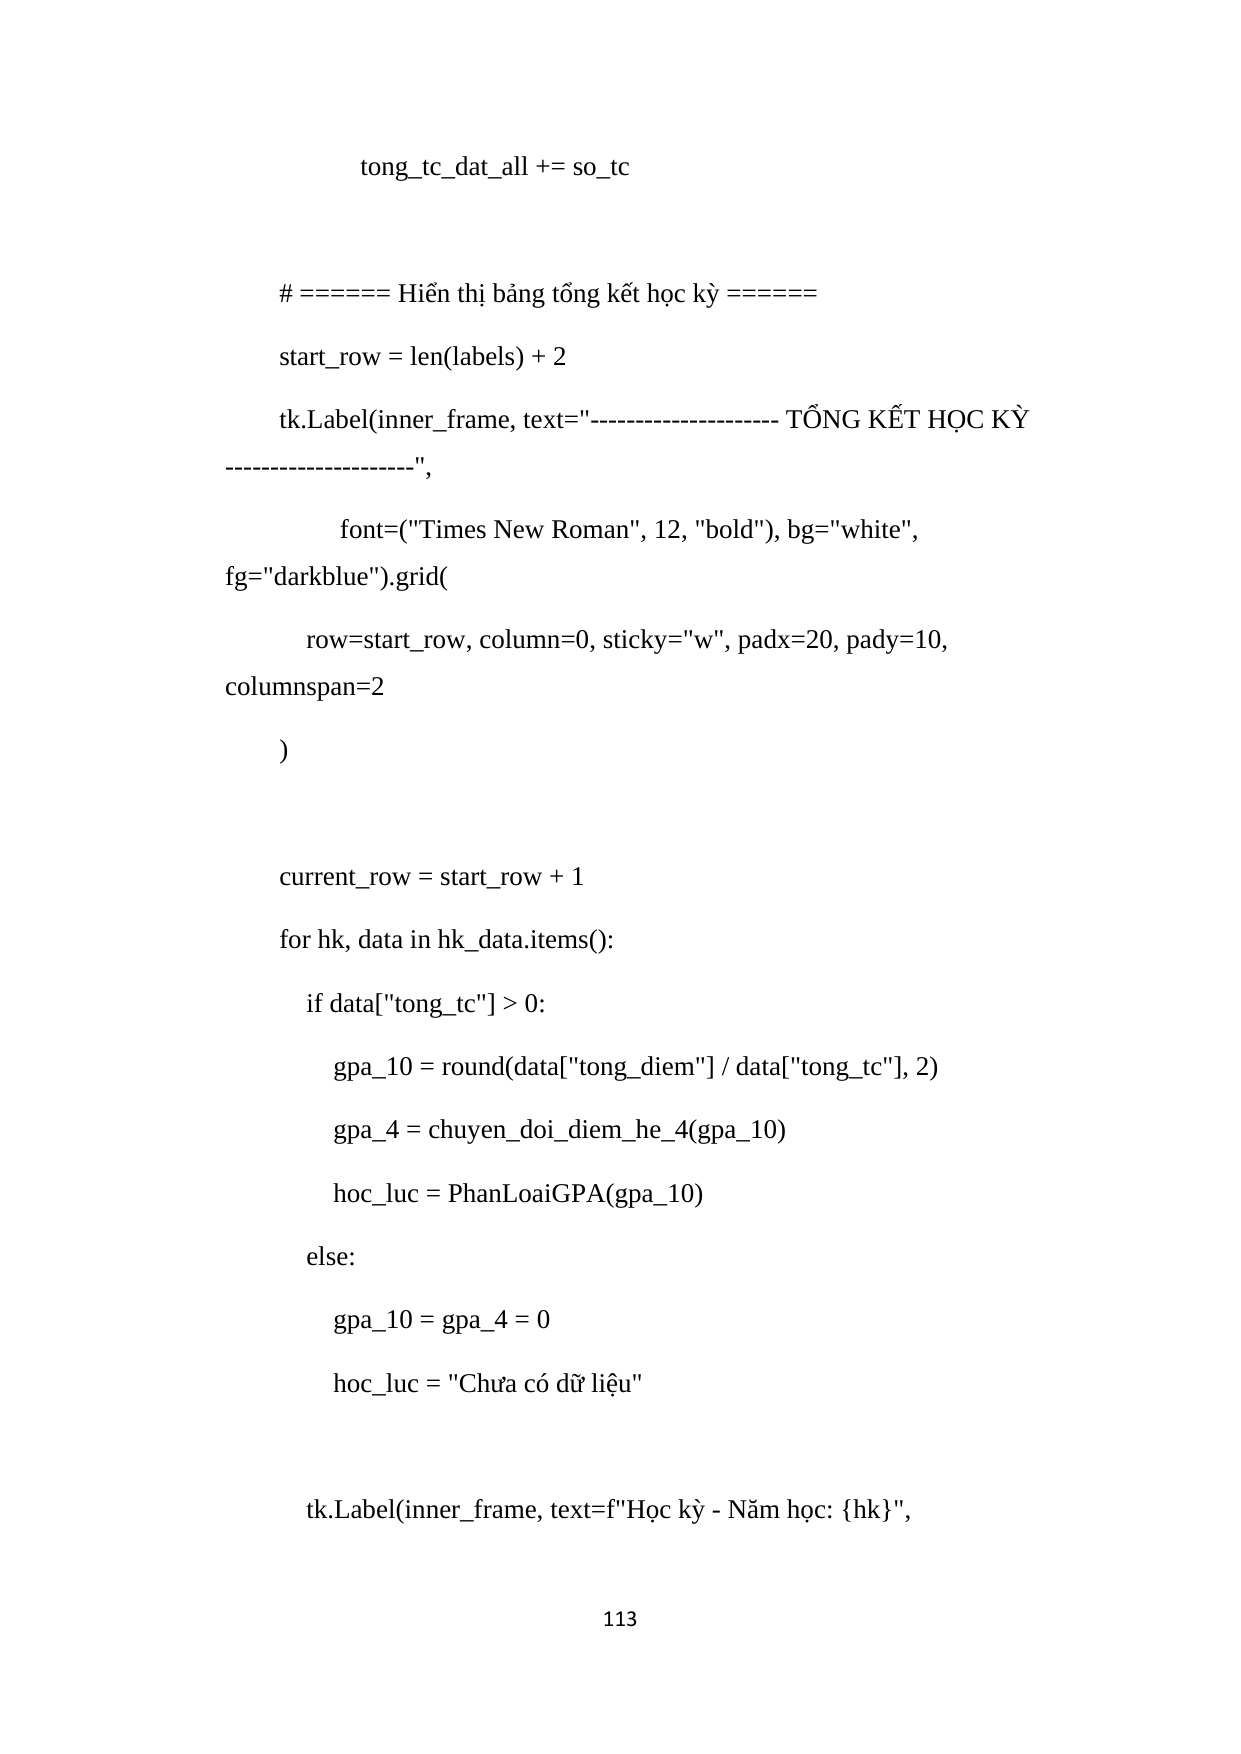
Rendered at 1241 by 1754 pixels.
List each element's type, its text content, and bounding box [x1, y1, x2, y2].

text else: [225, 1240, 1053, 1271]
text # ====== Hiển thị bảng tổng kết học kỳ ====== [225, 277, 1053, 308]
text row=start_row, column=0, sticky="w", padx=20, pady=10, columnspan=2 [225, 623, 1053, 701]
text hoc_luc = "Chưa có dữ liệu" [225, 1367, 1053, 1398]
text gpa_10 = round(data["tong_diem"] / data["tong_tc"], 2) [225, 1050, 1053, 1081]
text hoc_luc = PhanLoaiGPA(gpa_10) [225, 1177, 1053, 1208]
text current_row = start_row + 1 [225, 860, 1053, 891]
text font=("Times New Roman", 12, "bold"), bg="white", fg="darkblue").grid( [225, 513, 1053, 591]
text ) [225, 733, 1053, 764]
text if data["tong_tc"] > 0: [225, 987, 1053, 1018]
text tk.Label(inner_frame, text=f"Học kỳ - Năm học: {hk}", [225, 1493, 1053, 1524]
text start_row = len(labels) + 2 [225, 340, 1053, 371]
text tk.Label(inner_frame, text="--------------------- TỔNG KẾT HỌC KỲ ---------------------", [225, 403, 1053, 481]
text tong_tc_dat_all += so_tc [225, 150, 1053, 181]
text gpa_10 = gpa_4 = 0 [225, 1303, 1053, 1334]
text gpa_4 = chuyen_doi_diem_he_4(gpa_10) [225, 1113, 1053, 1144]
text for hk, data in hk_data.items(): [225, 923, 1053, 954]
